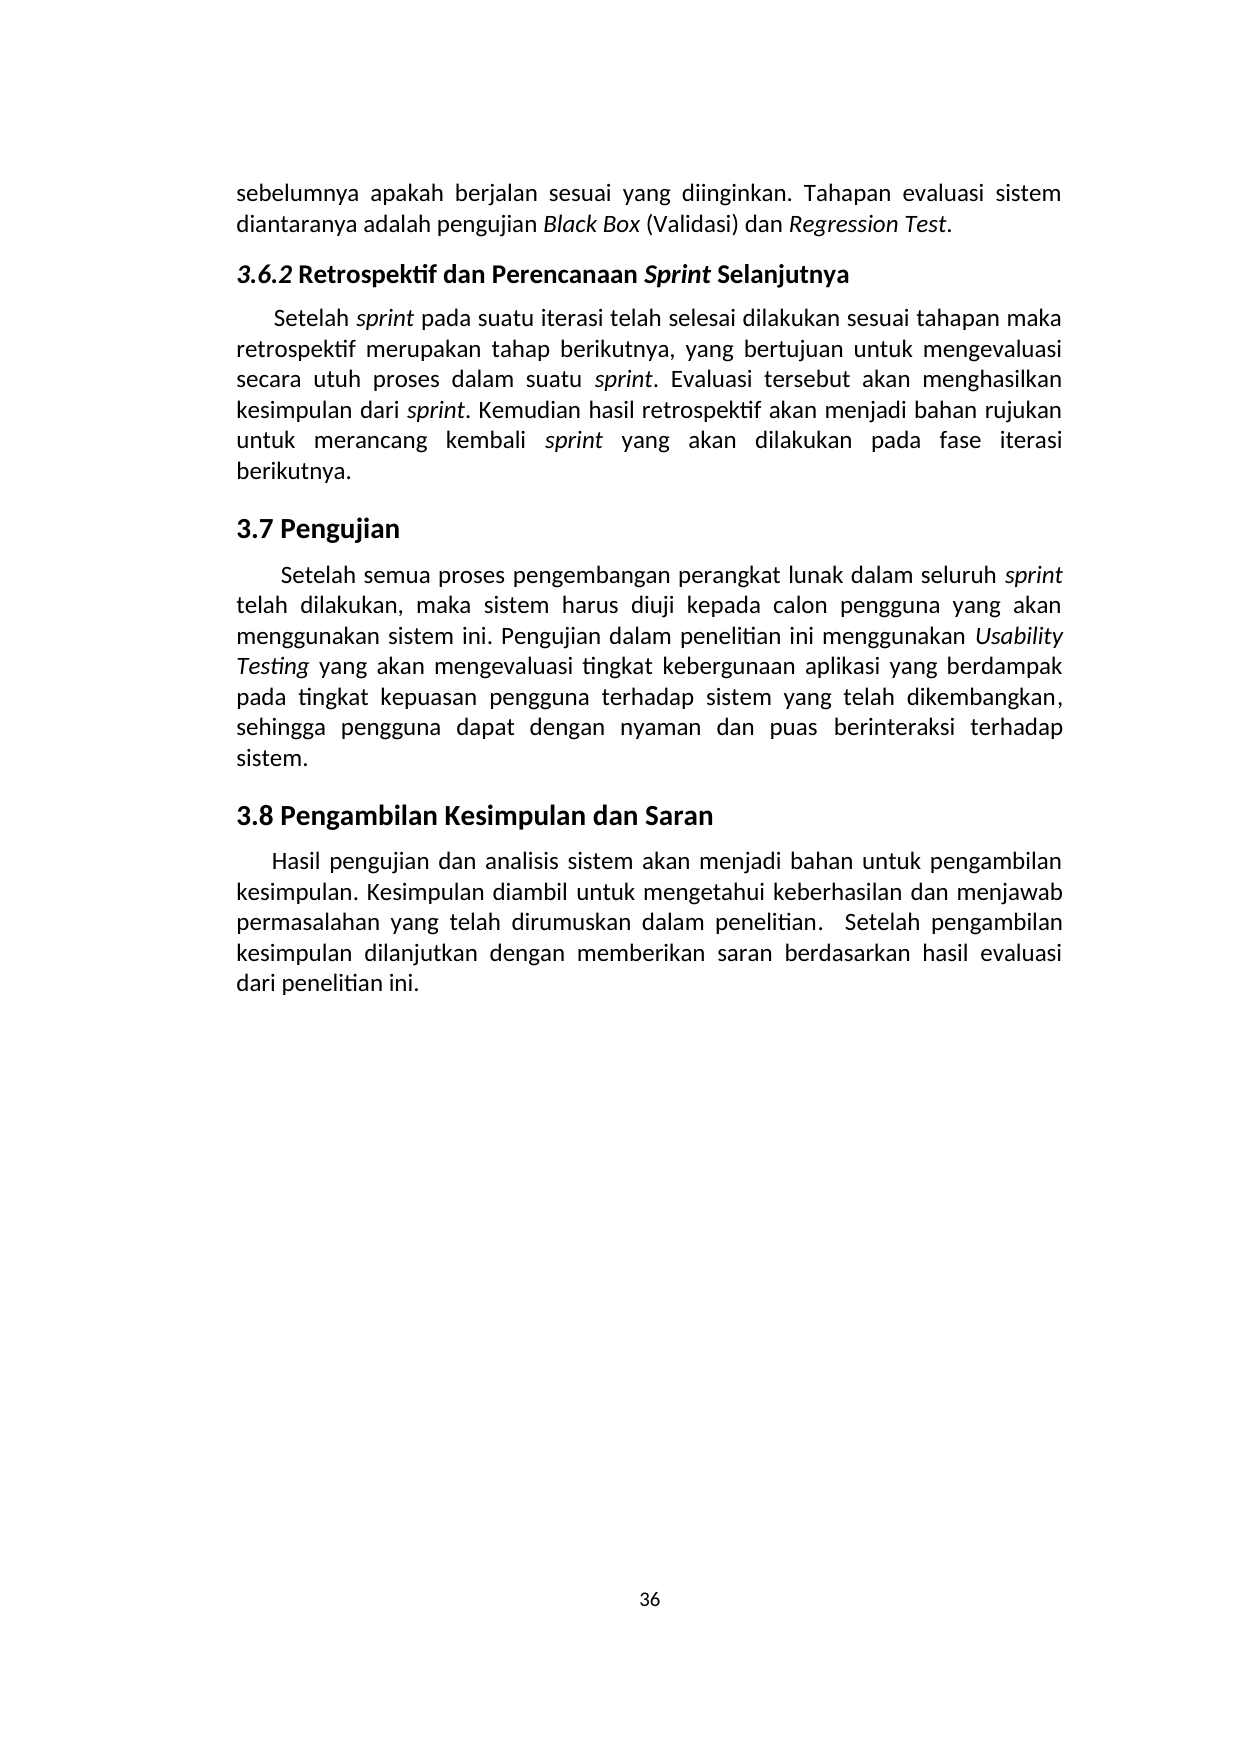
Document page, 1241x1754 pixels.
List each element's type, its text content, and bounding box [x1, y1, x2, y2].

subtitle Retrospektif dan Perencanaan Sprint Selanjutnya [236, 257, 1063, 290]
text Setelah semua proses pengembangan perangkat lunak dalam seluruh sprint telah dilakukan, maka sistem harus diuji kepada calon pengguna yang akan menggunakan sistem ini. Pengujian dalam penelitian ini menggunakan Usability Testing yang akan mengevaluasi tingkat kebergunaan aplikasi yang berdampak pada tingkat kepuasan pengguna terhadap sistem yang telah dikembangkan, sehingga pengguna dapat dengan nyaman dan puas berinteraksi terhadap sistem. [236, 559, 1063, 772]
text Hasil pengujian dan analisis sistem akan menjadi bahan untuk pengambilan kesimpulan. Kesimpulan diambil untuk mengetahui keberhasilan dan menjawab permasalahan yang telah dirumuskan dalam penelitian. Setelah pengambilan kesimpulan dilanjutkan dengan memberikan saran berdasarkan hasil evaluasi dari penelitian ini. [236, 846, 1063, 998]
subtitle Pengujian [236, 511, 1063, 546]
subtitle Pengambilan Kesimpulan dan Saran [236, 797, 1063, 833]
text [236, 177, 1063, 238]
text Setelah sprint pada suatu iterasi telah selesai dilakukan sesuai tahapan maka retrospektif merupakan tahap berikutnya, yang bertujuan untuk mengevaluasi secara utuh proses dalam suatu sprint. Evaluasi tersebut akan menghasilkan kesimpulan dari sprint. Kemudian hasil retrospektif akan menjadi bahan rujukan untuk merancang kembali sprint yang akan dilakukan pada fase iterasi berikutnya. [236, 302, 1063, 486]
